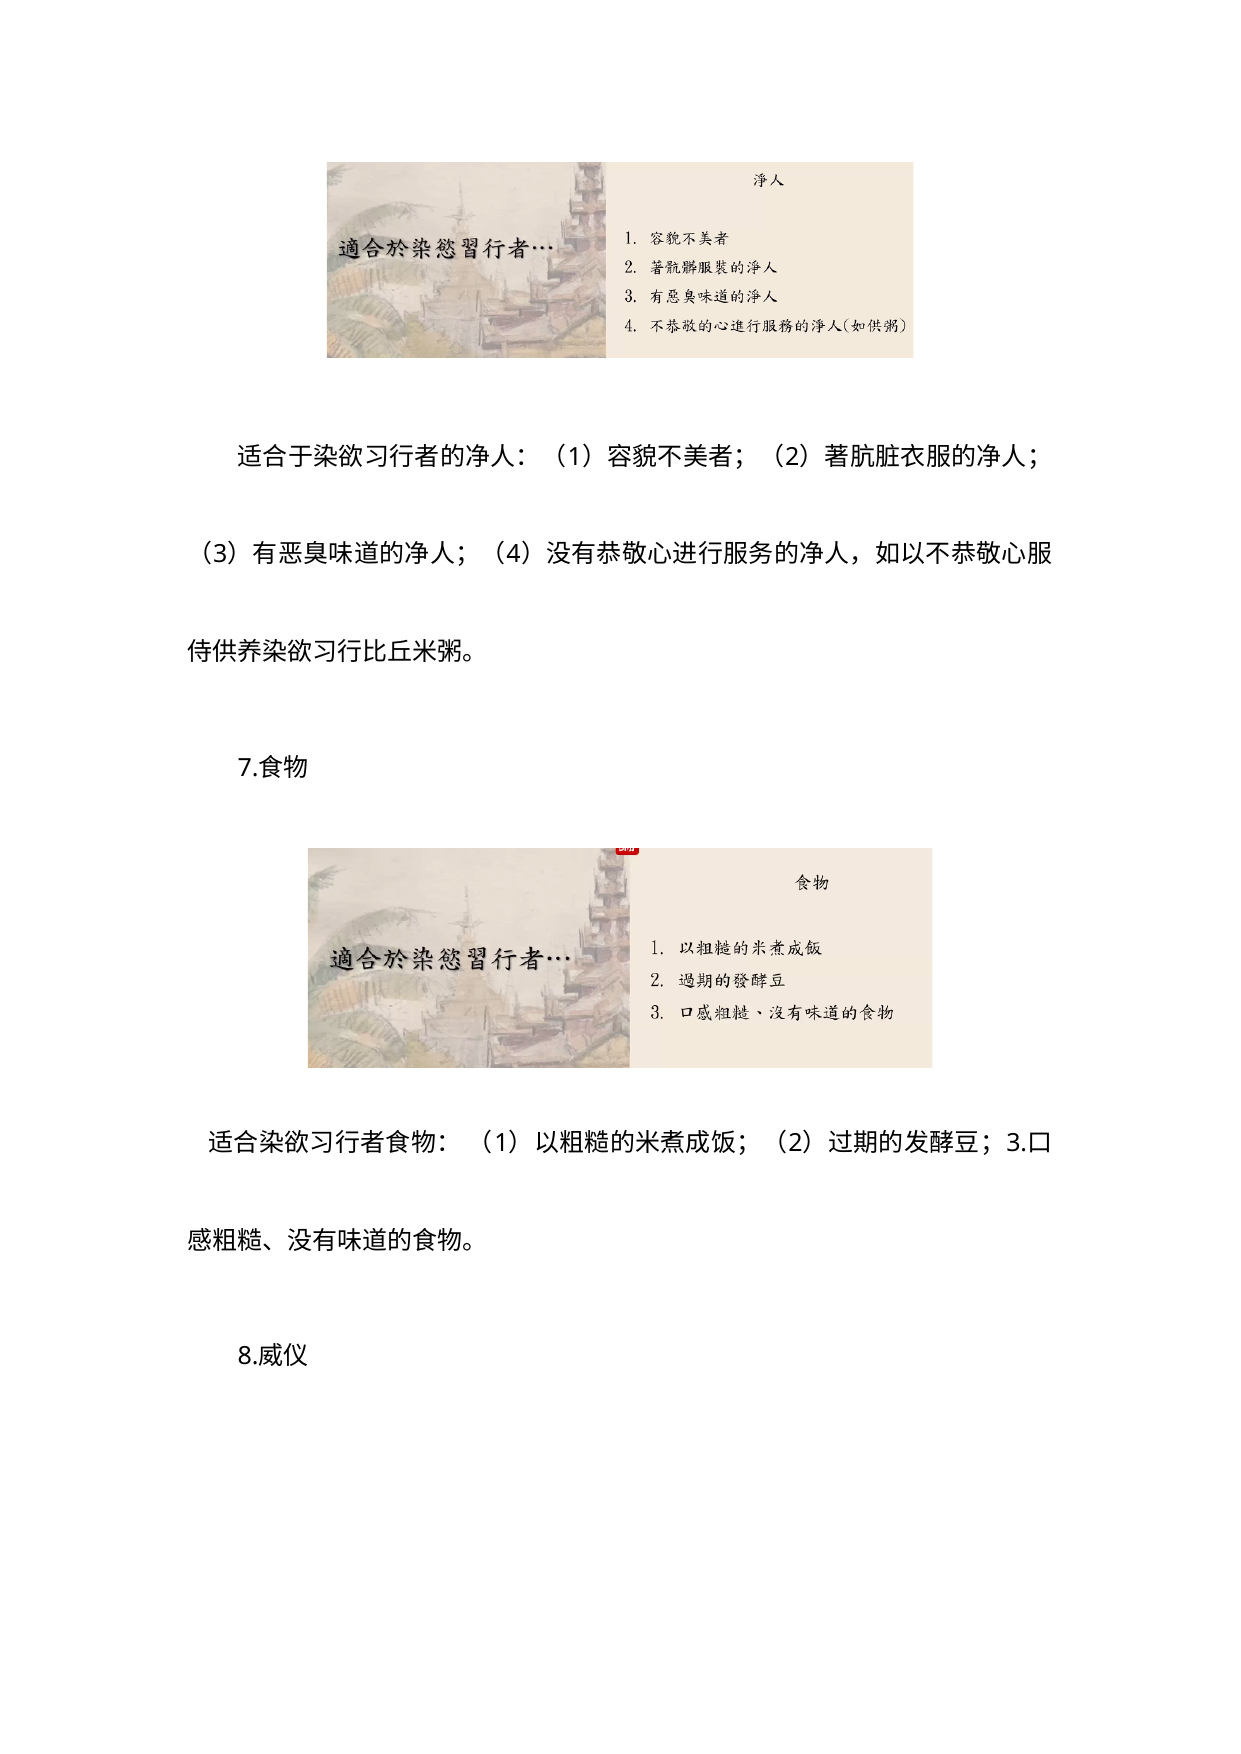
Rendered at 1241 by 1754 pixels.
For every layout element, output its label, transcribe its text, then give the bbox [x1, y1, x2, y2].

picture [307, 848, 933, 1068]
picture [326, 162, 914, 358]
text 7.食物 [187, 733, 1053, 798]
text 适合染欲习行者食物： （1）以粗糙的米煮成饭；（2）过期的发酵豆；3.口感粗糙、没有味道的食物。 [187, 1108, 1053, 1271]
text 适合于染欲习行者的净人：（1）容貌不美者；（2）著肮脏衣服的净人；（3）有恶臭味道的净人；（4）没有恭敬心进行服务的净人，如以不恭敬心服侍供养染欲习行比丘米粥。 [187, 422, 1053, 682]
text 8.威仪 [187, 1321, 1053, 1386]
